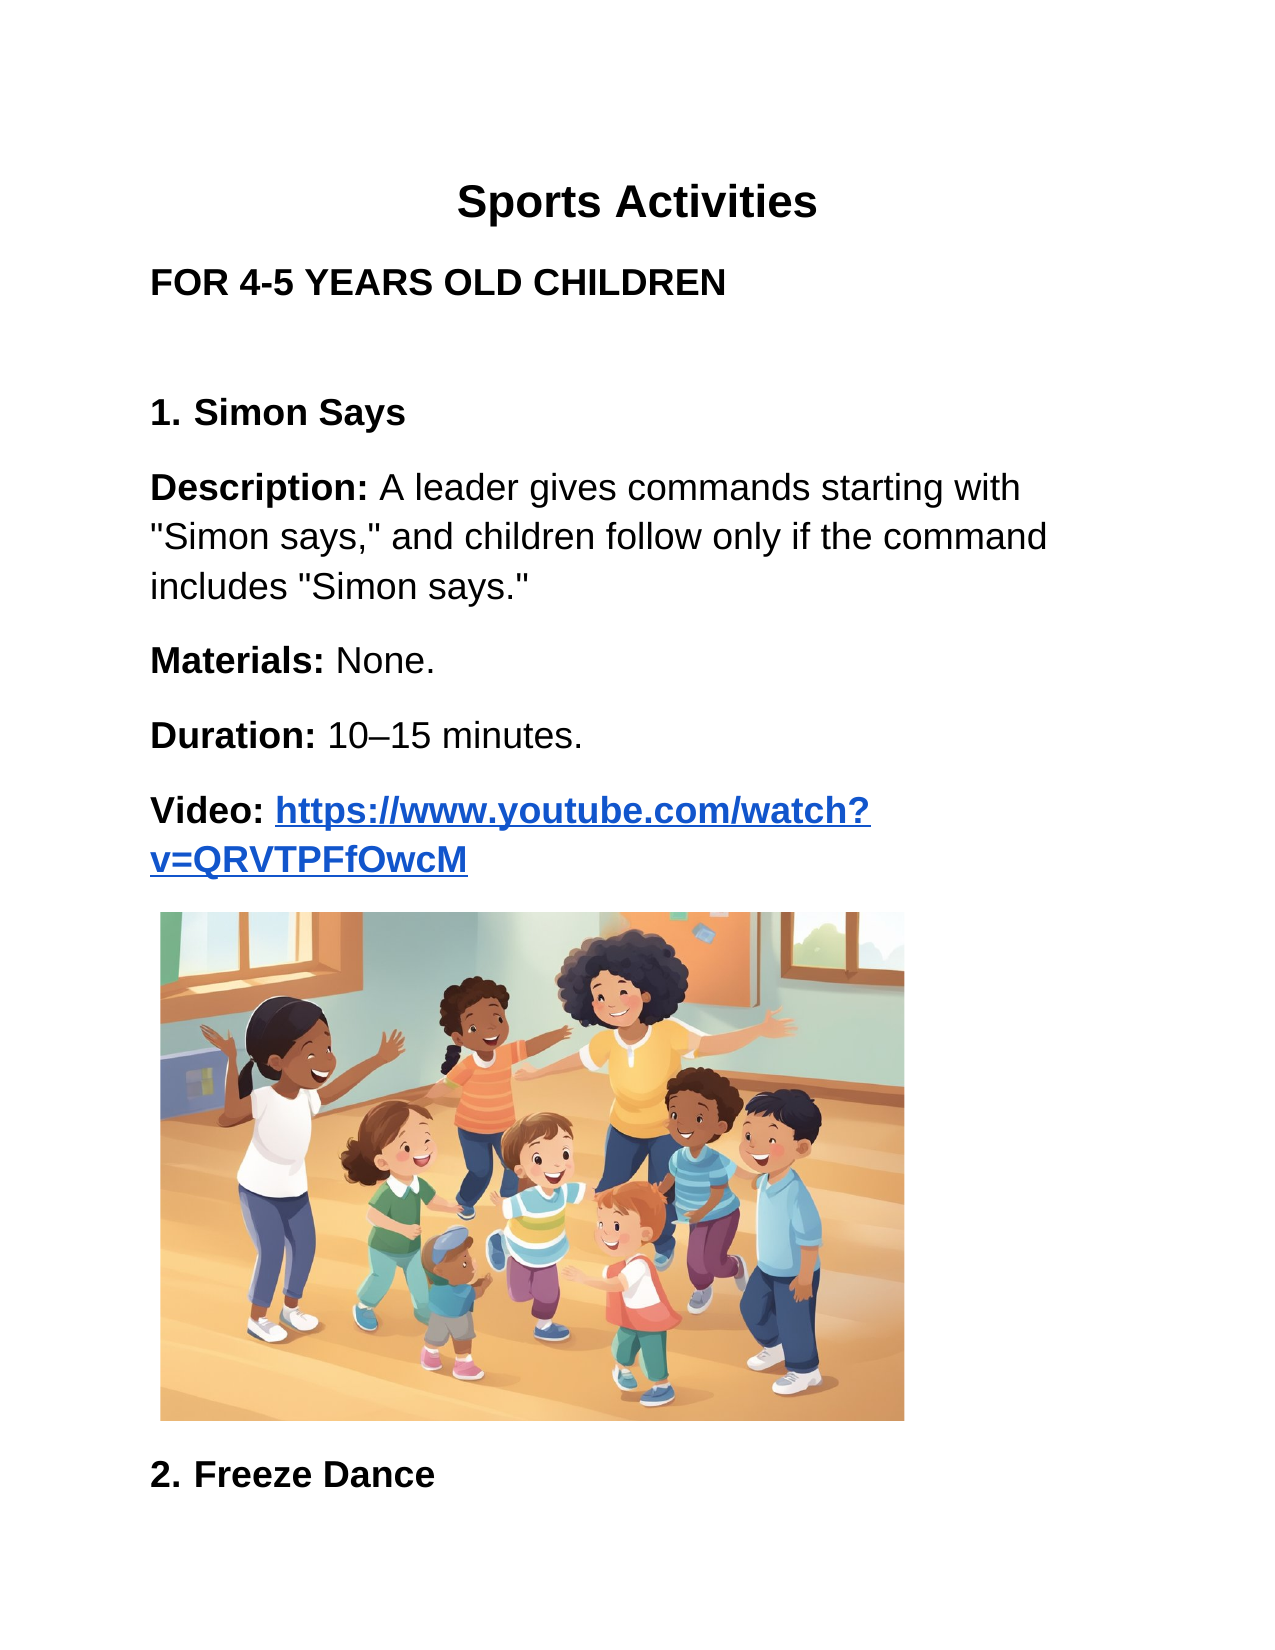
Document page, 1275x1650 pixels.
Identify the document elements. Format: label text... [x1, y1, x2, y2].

text Materials: None. [150, 639, 1125, 682]
picture [160, 912, 905, 1421]
text 2. Freeze Dance [150, 1452, 1125, 1496]
text Video: https://www.youtube.com/watch?v=QRVTPFfOwcM [150, 788, 1125, 881]
text Sports Activities [150, 175, 1125, 228]
text Description: A leader gives commands starting with "Simon says," and children follow only if the command includes "Simon says." [150, 465, 1125, 607]
text Duration: 10–15 minutes. [150, 713, 1125, 756]
text 1. Simon Says [150, 390, 1125, 433]
text FOR 4-5 YEARS OLD CHILDREN [150, 261, 1125, 304]
